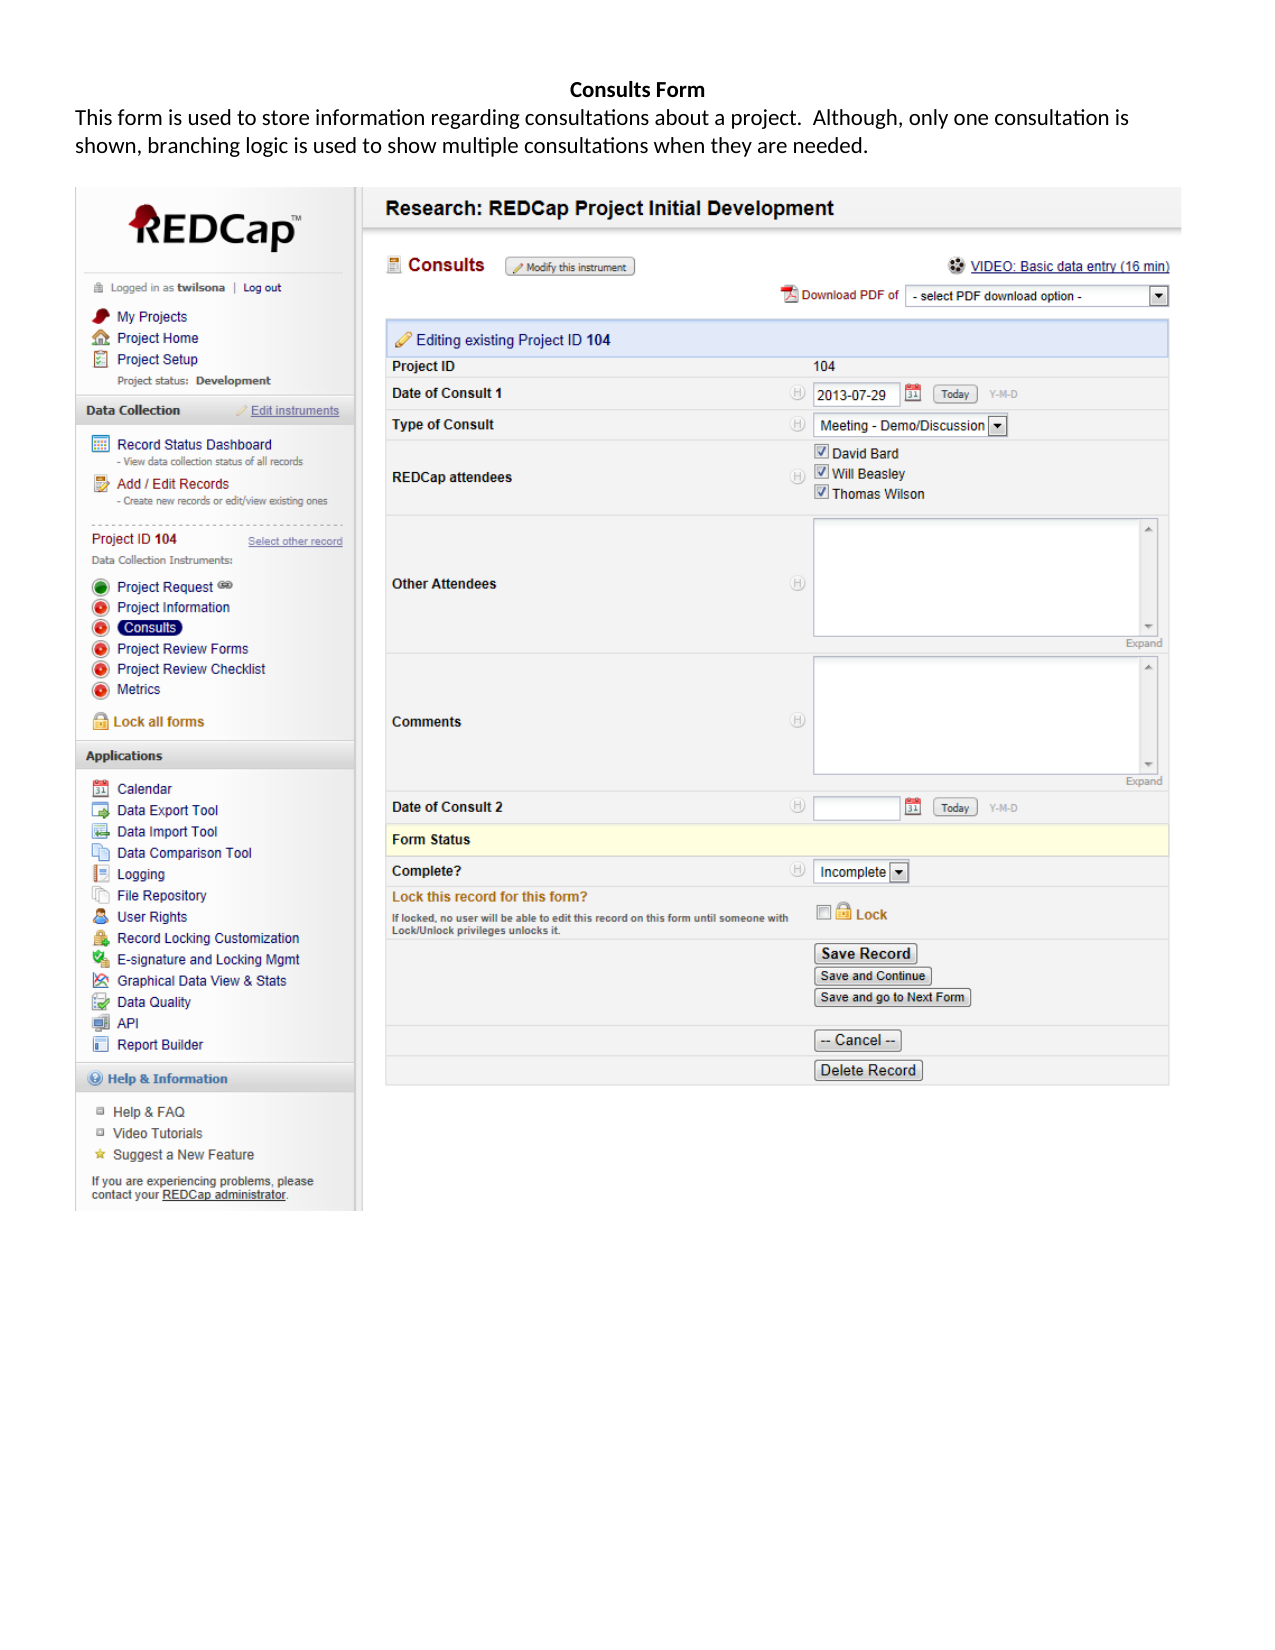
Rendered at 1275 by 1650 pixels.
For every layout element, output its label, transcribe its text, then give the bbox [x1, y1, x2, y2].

picture [75, 187, 1182, 1211]
text This form is used to store information regarding consultations about a project. Although, only one consultation is shown, branching logic is used to show multiple consultations when they are needed. [75, 103, 1200, 159]
text Consults Form [75, 75, 1200, 103]
